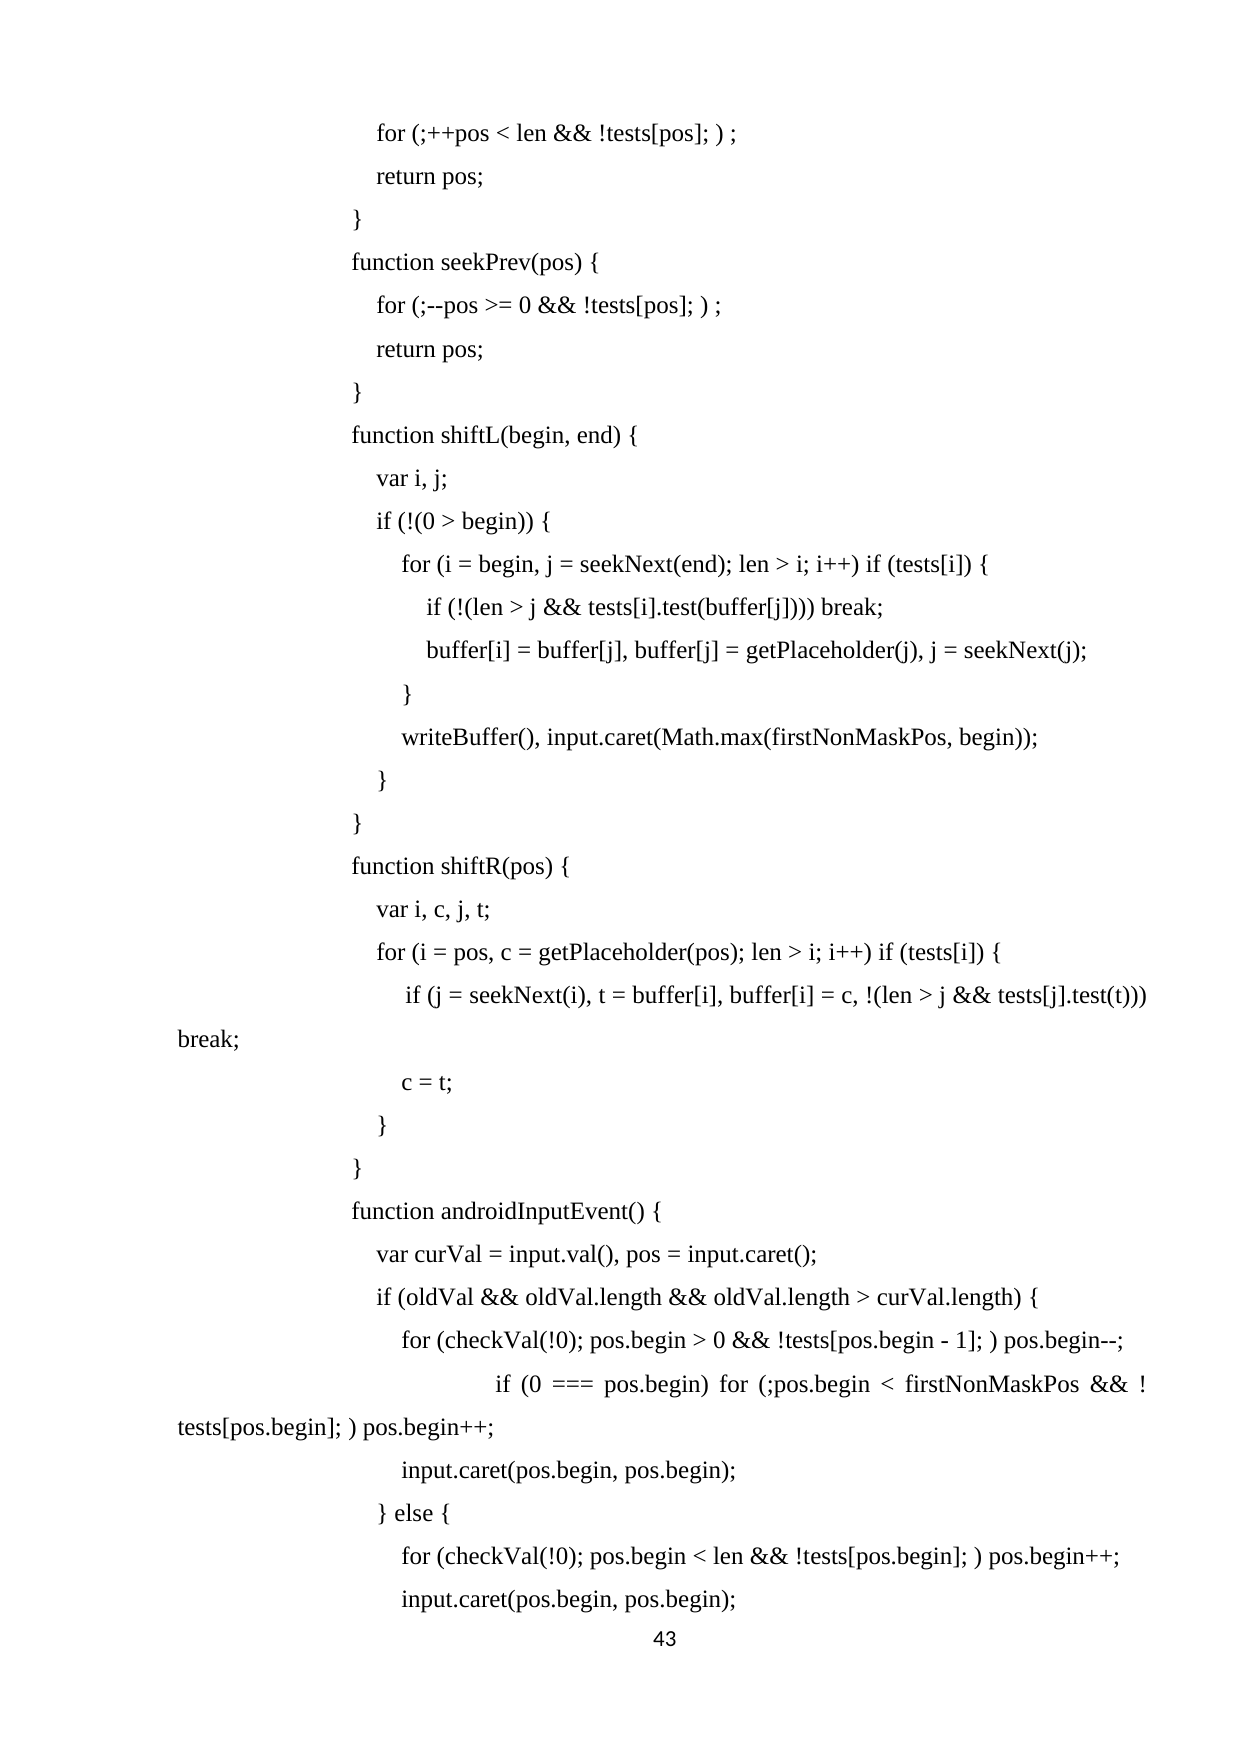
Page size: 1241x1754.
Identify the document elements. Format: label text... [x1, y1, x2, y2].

text input.caret(pos.begin, pos.begin); [177, 1455, 1152, 1484]
text c = t; [177, 1067, 1152, 1096]
text } [177, 204, 1152, 233]
text return pos; [177, 334, 1152, 362]
text if (0 === pos.begin) for (;pos.begin < firstNonMaskPos && !tests[pos.begin]; ) pos.begin++; [177, 1369, 1152, 1441]
text for (;++pos < len && !tests[pos]; ) ; [177, 118, 1152, 147]
text if (!(0 > begin)) { [177, 506, 1152, 535]
text return pos; [177, 161, 1152, 190]
text function shiftL(begin, end) { [177, 420, 1152, 449]
text function seekPrev(pos) { [177, 247, 1152, 276]
text if (j = seekNext(i), t = buffer[i], buffer[i] = c, !(len > j && tests[j].test(t))) break; [177, 981, 1152, 1052]
text for (checkVal(!0); pos.begin > 0 && !tests[pos.begin - 1]; ) pos.begin--; [177, 1326, 1152, 1354]
text } [177, 1153, 1152, 1182]
text } [177, 808, 1152, 837]
text buffer[i] = buffer[j], buffer[j] = getPlaceholder(j), j = seekNext(j); [177, 636, 1152, 664]
text } [177, 1110, 1152, 1139]
text var i, c, j, t; [177, 894, 1152, 923]
text for (checkVal(!0); pos.begin < len && !tests[pos.begin]; ) pos.begin++; [177, 1541, 1152, 1570]
text if (oldVal && oldVal.length && oldVal.length > curVal.length) { [177, 1282, 1152, 1311]
text function shiftR(pos) { [177, 851, 1152, 880]
text } [177, 377, 1152, 406]
text } [177, 679, 1152, 707]
text for (;--pos >= 0 && !tests[pos]; ) ; [177, 291, 1152, 319]
text writeBuffer(), input.caret(Math.max(firstNonMaskPos, begin)); [177, 722, 1152, 751]
text var i, j; [177, 463, 1152, 492]
text } else { [177, 1498, 1152, 1527]
text if (!(len > j && tests[i].test(buffer[j]))) break; [177, 592, 1152, 621]
text var curVal = input.val(), pos = input.caret(); [177, 1239, 1152, 1268]
text for (i = pos, c = getPlaceholder(pos); len > i; i++) if (tests[i]) { [177, 937, 1152, 966]
text function androidInputEvent() { [177, 1196, 1152, 1225]
text for (i = begin, j = seekNext(end); len > i; i++) if (tests[i]) { [177, 549, 1152, 578]
text } [177, 765, 1152, 794]
text input.caret(pos.begin, pos.begin); [177, 1584, 1152, 1613]
